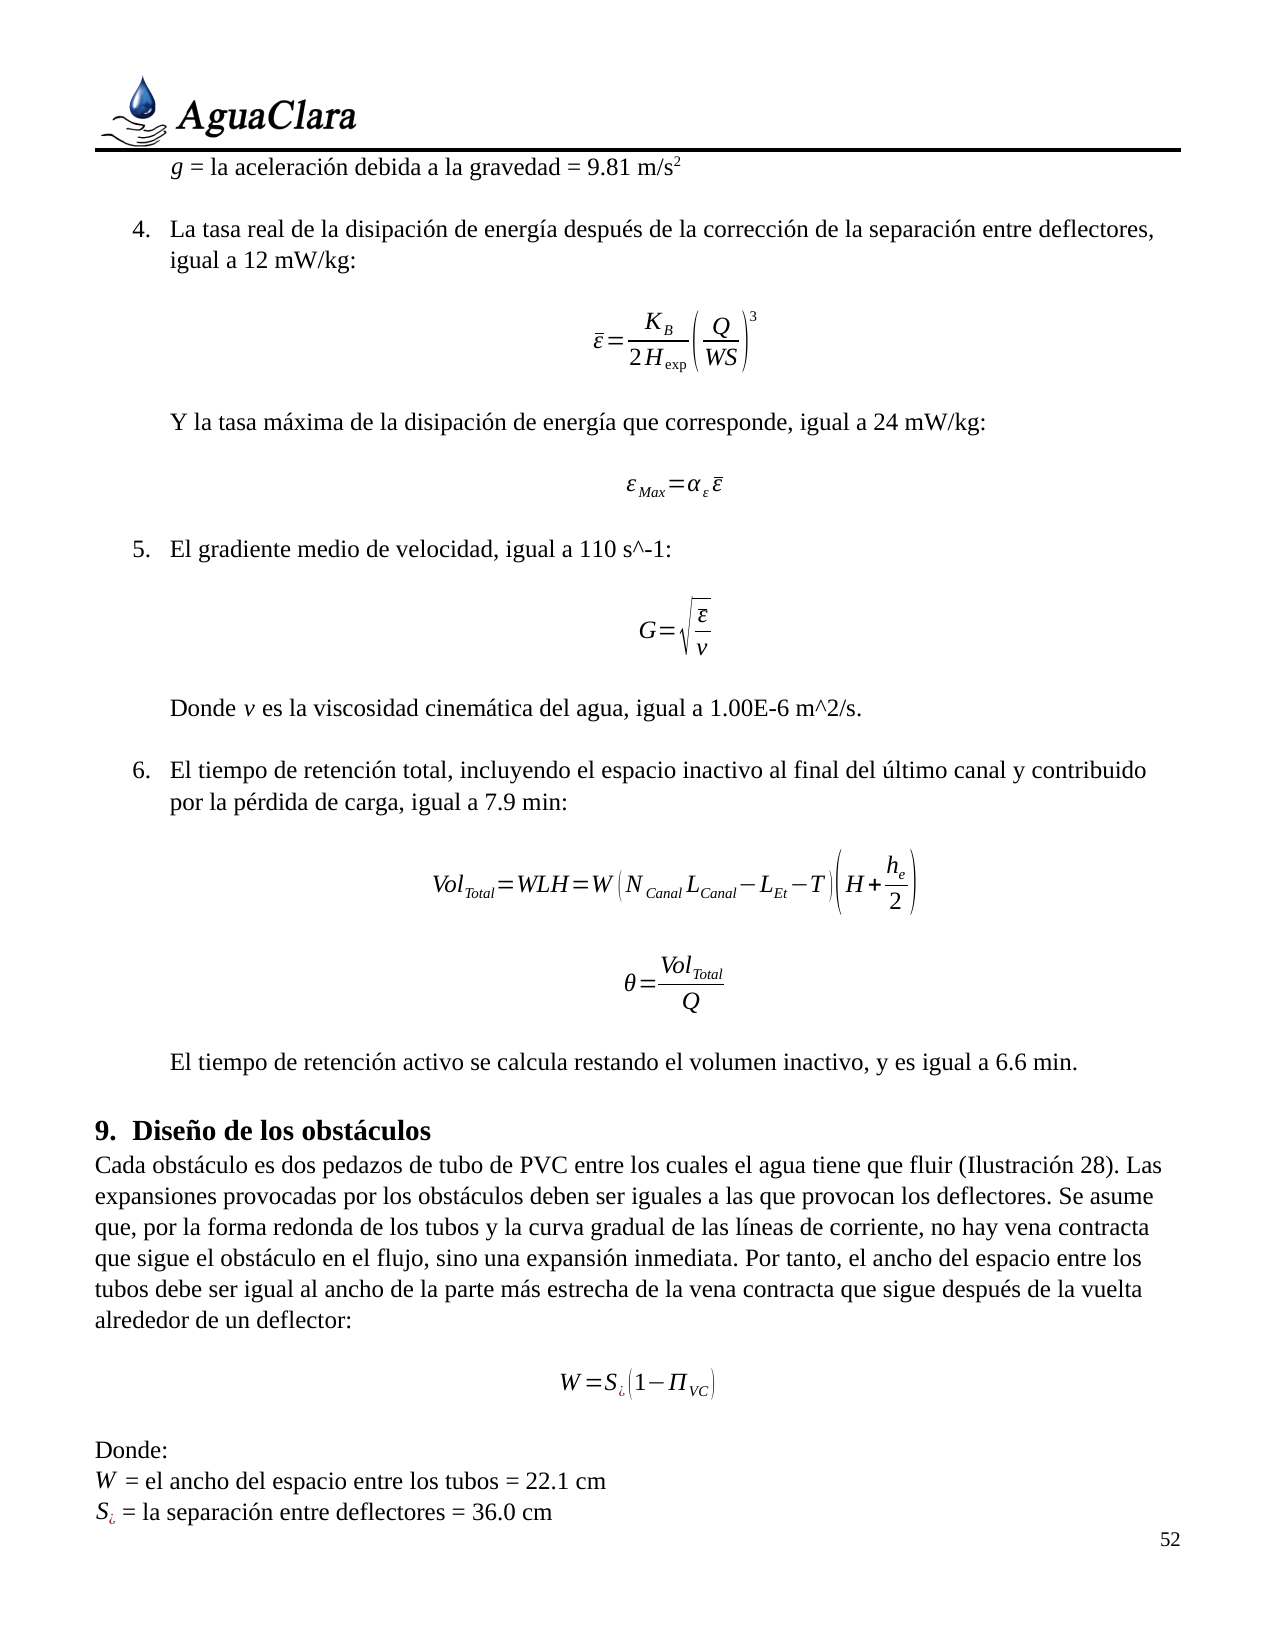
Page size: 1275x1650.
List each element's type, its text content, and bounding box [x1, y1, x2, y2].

text Cada obstáculo es dos pedazos de tubo de PVC entre los cuales el agua tiene que fluir (Ilustración 28). Las expansiones provocadas por los obstáculos deben ser iguales a las que provocan los deflectores. Se asume que, por la forma redonda de los tubos y la curva gradual de las líneas de corriente, no hay vena contracta que sigue el obstáculo en el flujo, sino una expansión inmediata. Por tanto, el ancho del espacio entre los tubos debe ser igual al ancho de la parte más estrecha de la vena contracta que sigue después de la vuelta alrededor de un deflector: [94, 1150, 1181, 1334]
list El gradiente medio de velocidad, igual a 110 s^-1: [132, 534, 1181, 563]
list Donde es la viscosidad cinemática del agua, igual a 1.00E-6 m^2/s. [169, 693, 1181, 722]
list = la aceleración debida a la gravedad = 9.81 m/s2 [169, 152, 1181, 181]
text = el ancho del espacio entre los tubos = 22.1 cm [94, 1466, 1181, 1495]
list El tiempo de retención activo se calcula restando el volumen inactivo, y es igual a 6.6 min. [169, 1047, 1181, 1076]
text = la separación entre deflectores = 36.0 cm [94, 1497, 1181, 1526]
list El tiempo de retención total, incluyendo el espacio inactivo al final del último canal y contribuido por la pérdida de carga, igual a 7.9 min: [132, 756, 1181, 815]
list Y la tasa máxima de la disipación de energía que corresponde, igual a 24 mW/kg: [169, 407, 1181, 436]
list La tasa real de la disipación de energía después de la corrección de la separación entre deflectores, igual a 12 mW/kg: [132, 214, 1181, 274]
text Donde: [94, 1435, 1181, 1464]
picture [94, 75, 373, 148]
subtitle Diseño de los obstáculos [94, 1113, 1181, 1147]
